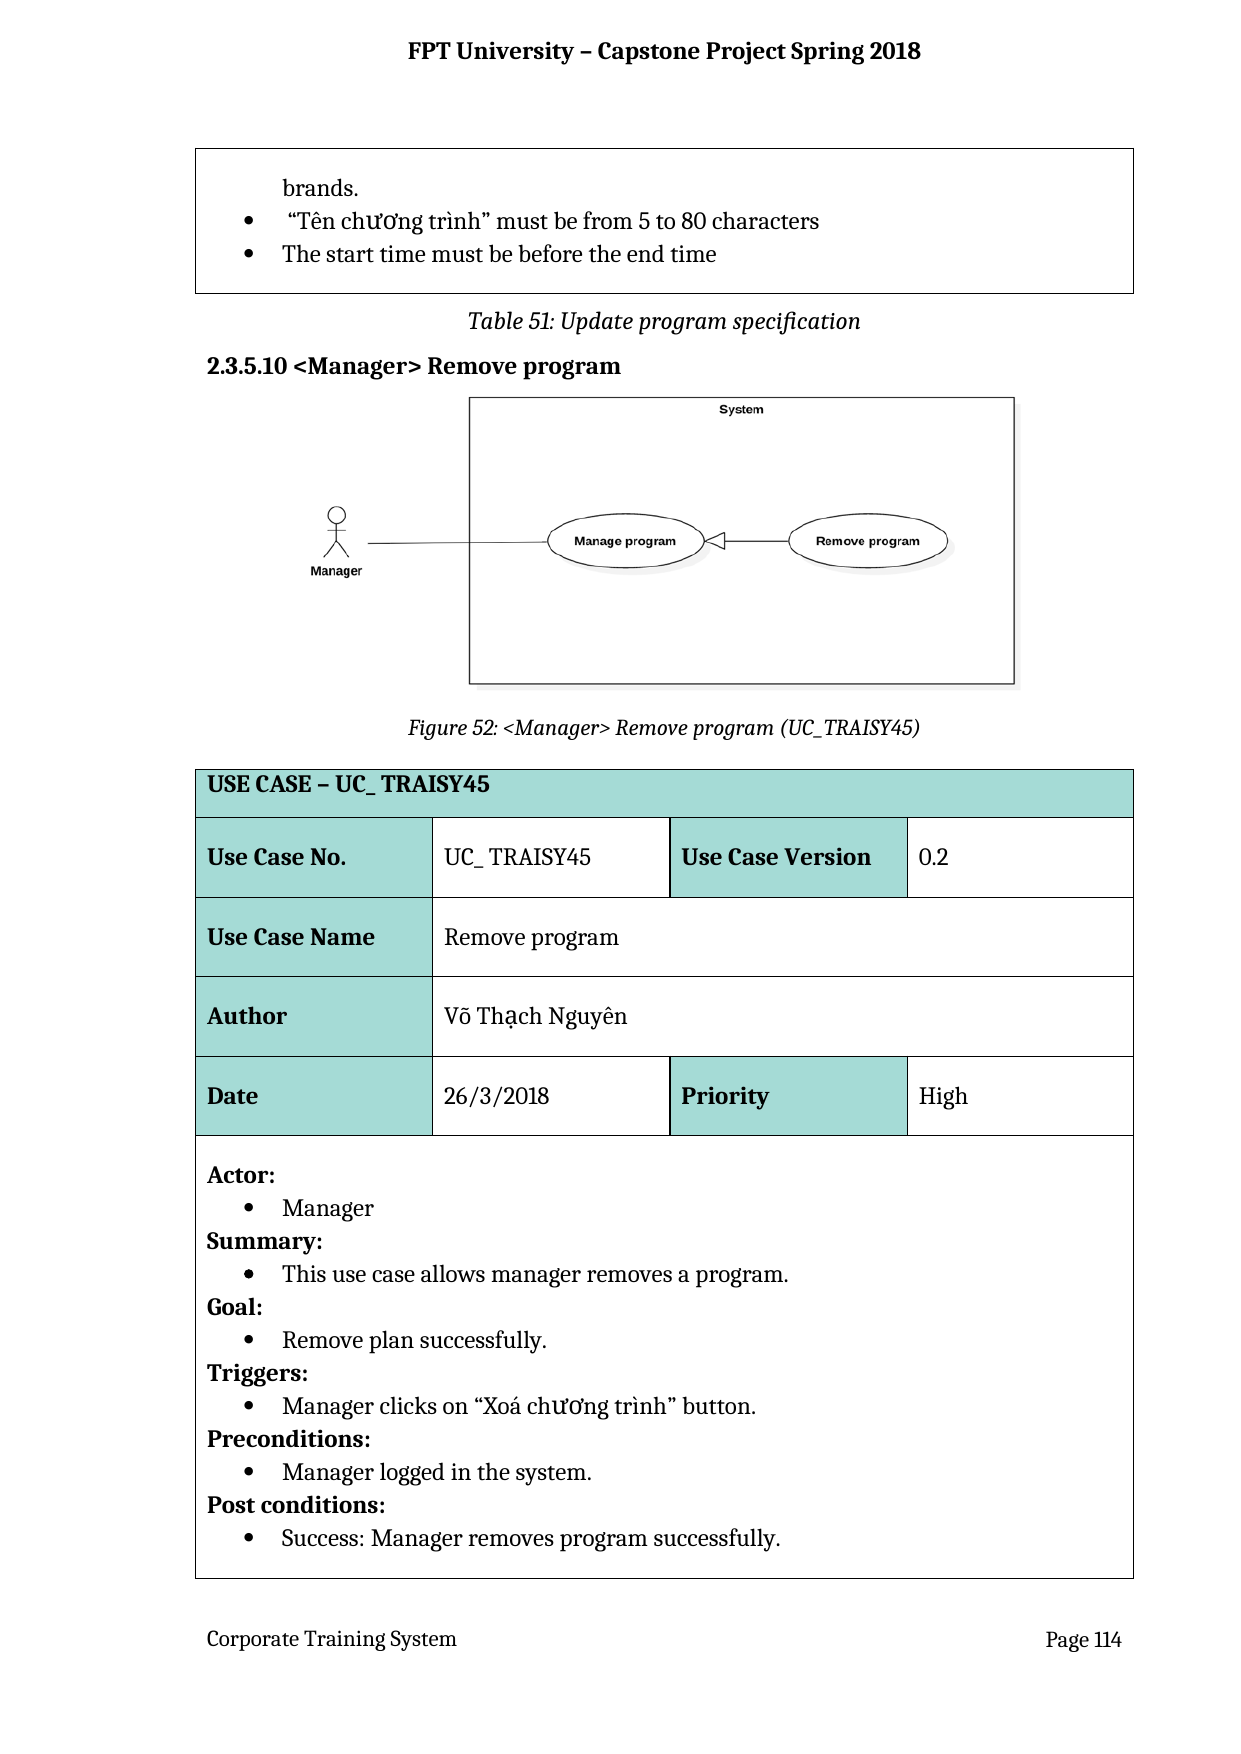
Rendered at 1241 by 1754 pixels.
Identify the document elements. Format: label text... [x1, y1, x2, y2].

table_cell Remove program [433, 898, 1133, 976]
table_cell Priority [671, 1057, 907, 1135]
table_cell Use Case No. [196, 818, 432, 897]
table_cell Date [196, 1057, 432, 1135]
text Figure 52: <Manager> Remove program (UC_TRAISY45) [207, 715, 1122, 741]
table_cell High [908, 1057, 1133, 1135]
table_cell Võ Thạch Nguyên [433, 977, 1133, 1056]
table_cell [196, 1136, 1133, 1578]
table_cell Use Case Version [671, 818, 907, 897]
table_header USE CASE – UC_ TRAISY45 [196, 770, 1133, 817]
text 2.3.5.10 <Manager> Remove program [207, 352, 1122, 381]
table_cell 0.2 [908, 818, 1133, 897]
picture [275, 385, 1054, 696]
table_cell Author [196, 977, 432, 1056]
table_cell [196, 149, 1133, 293]
table_cell UC_ TRAISY45 [433, 818, 669, 897]
table_cell 26/3/2018 [433, 1057, 669, 1135]
table_cell Use Case Name [196, 898, 432, 976]
